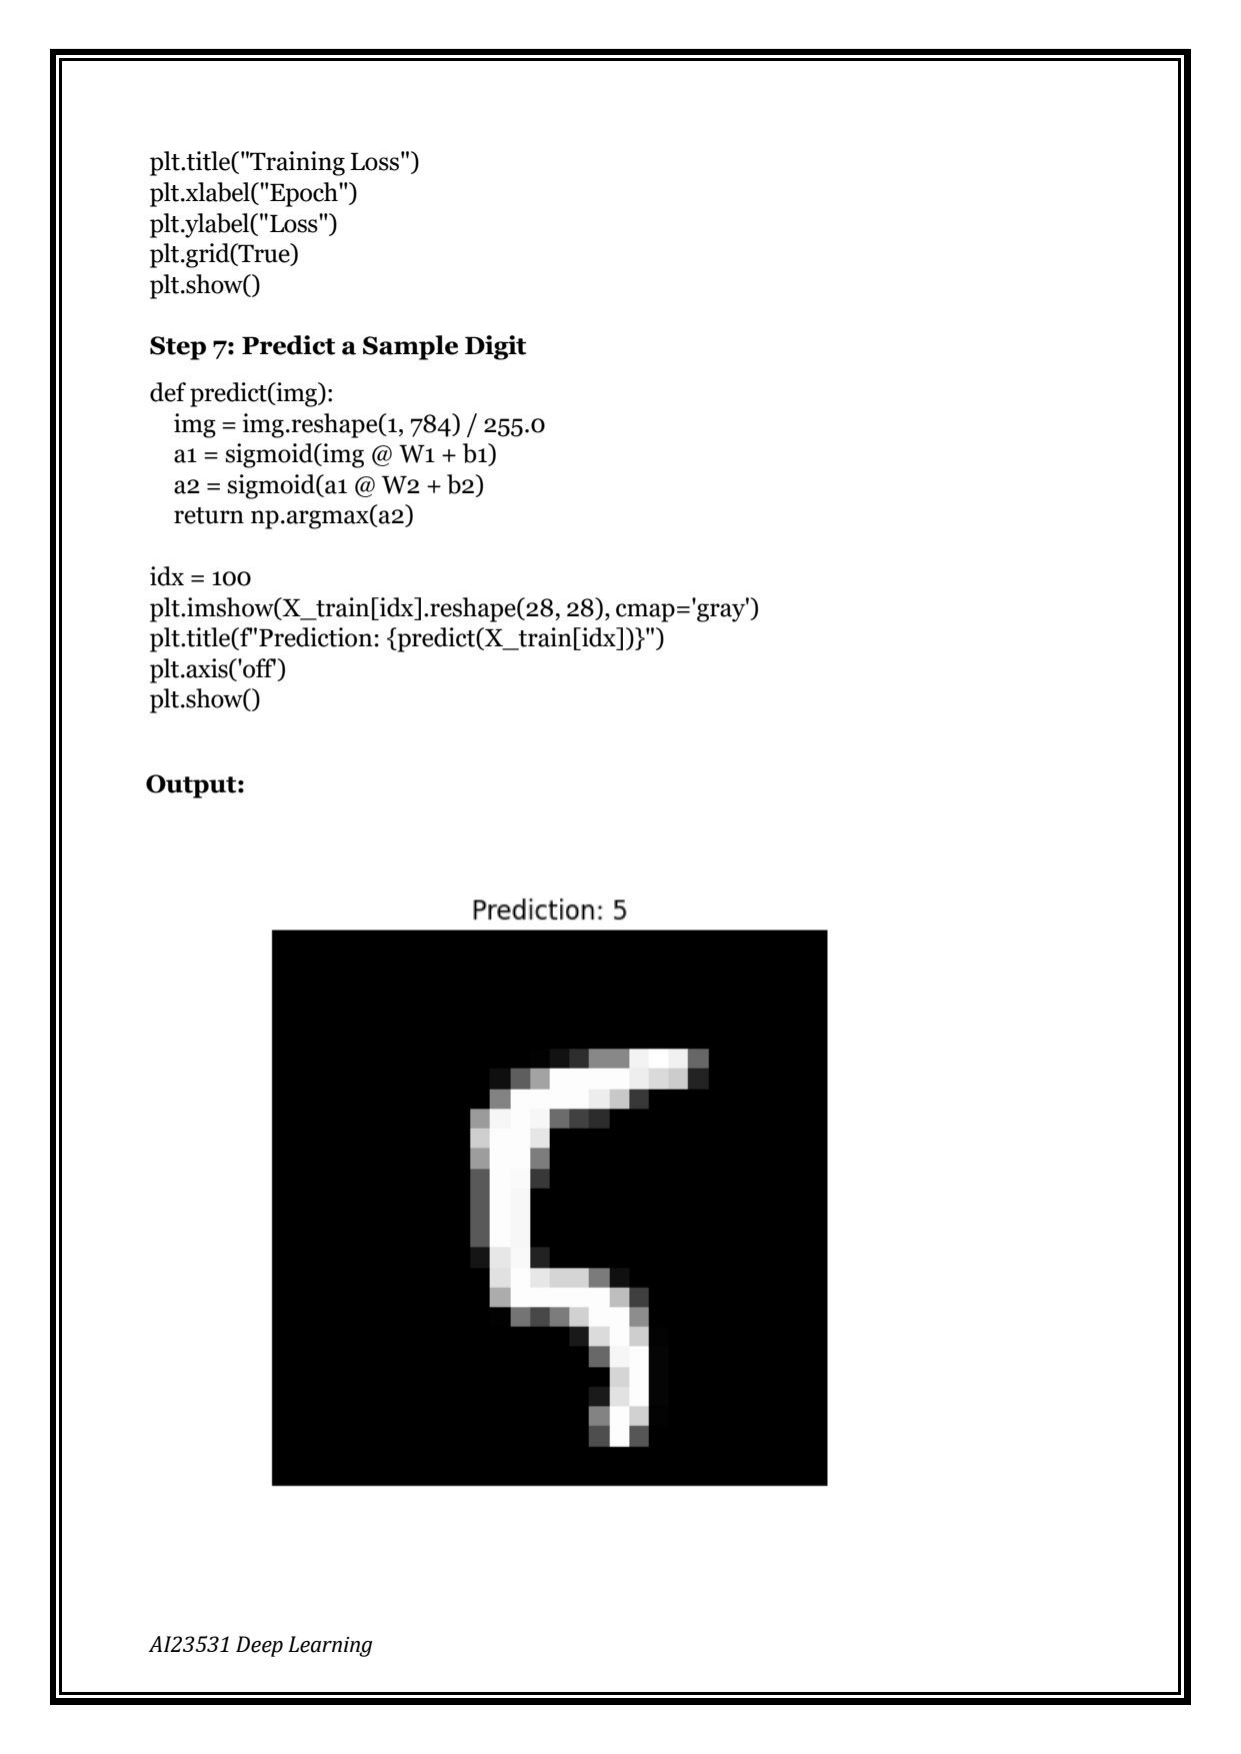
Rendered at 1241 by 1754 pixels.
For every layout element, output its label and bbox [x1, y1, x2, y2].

picture [48, 48, 1192, 1712]
